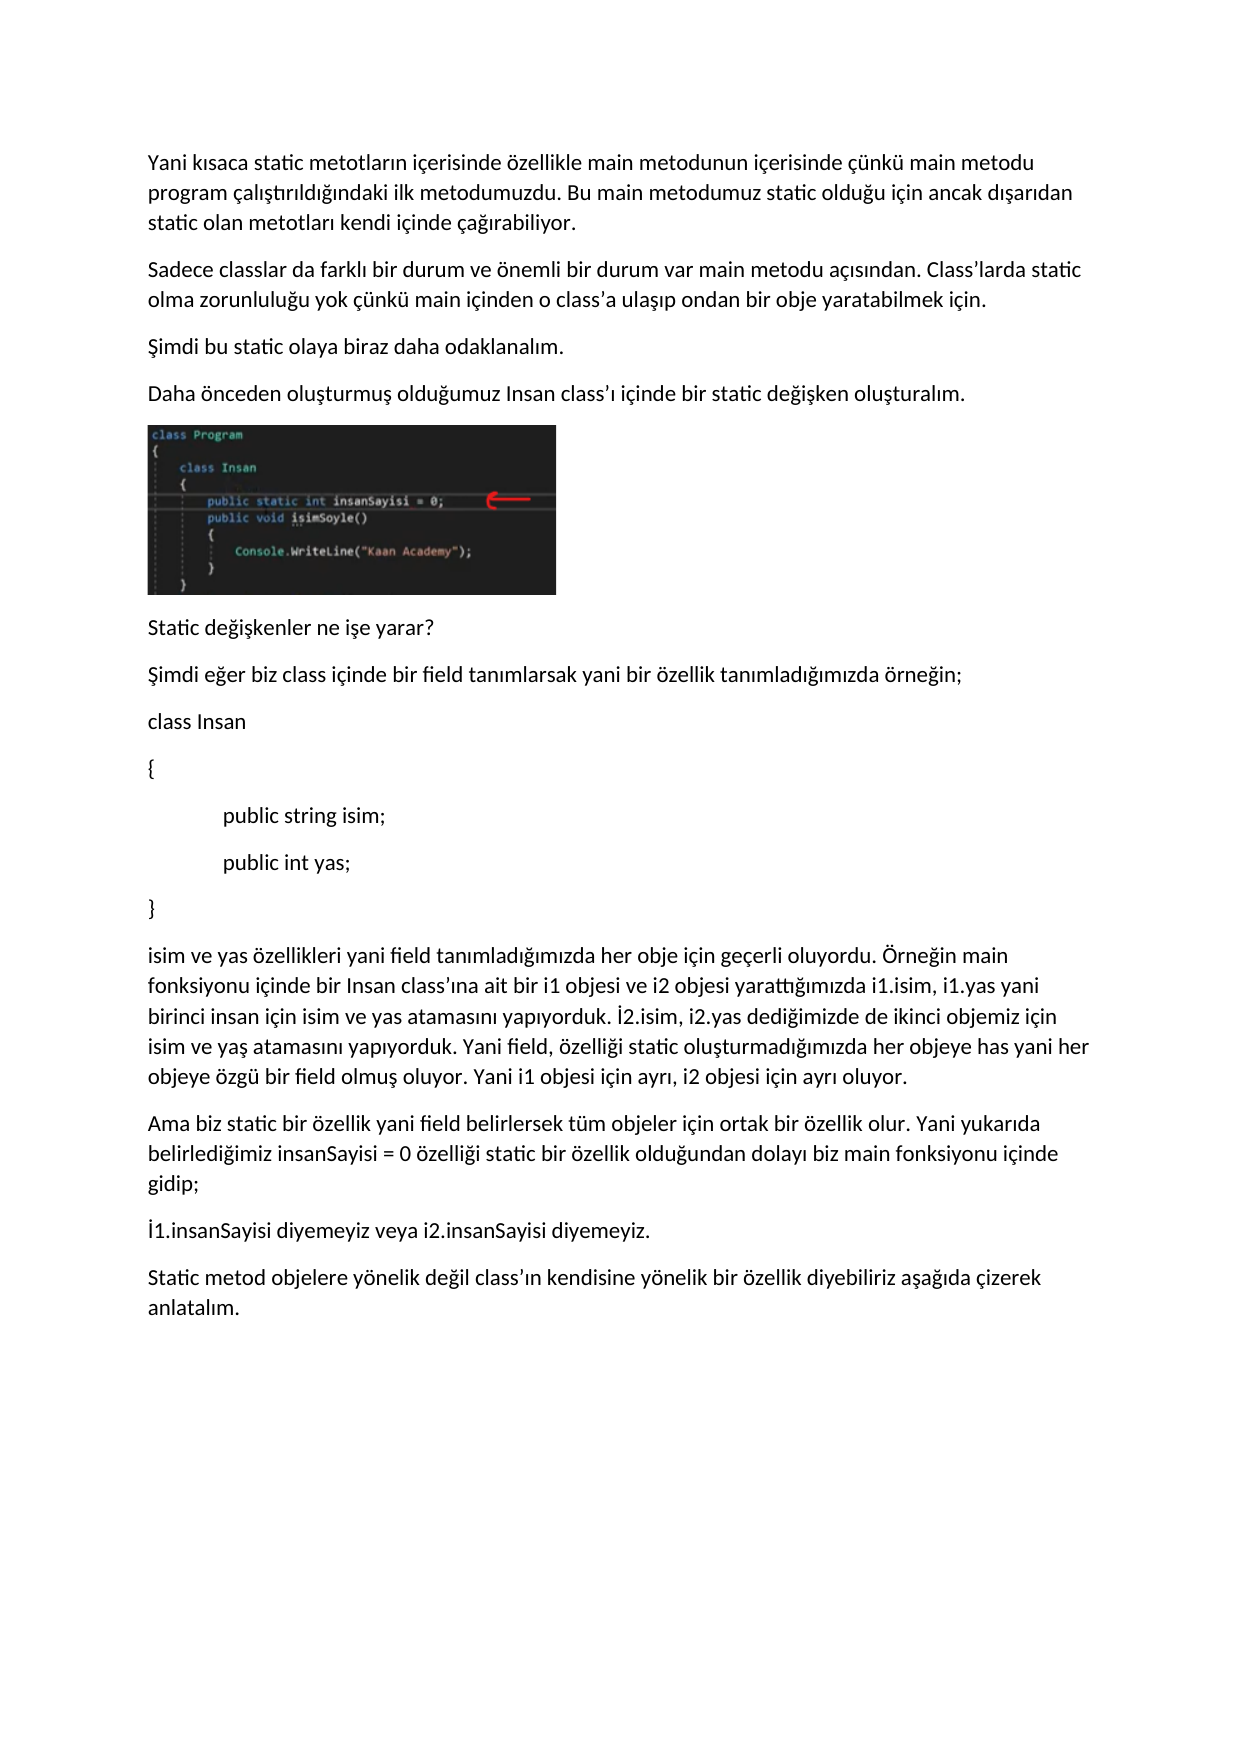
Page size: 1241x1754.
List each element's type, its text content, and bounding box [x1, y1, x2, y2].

text Şimdi bu static olaya biraz daha odaklanalım. [148, 332, 1093, 360]
text } [148, 894, 1093, 923]
text Static değişkenler ne işe yarar? [148, 613, 1093, 641]
text Şimdi eğer biz class içinde bir field tanımlarsak yani bir özellik tanımladığımızda örneğin; [148, 660, 1093, 688]
text Yani kısaca static metotların içerisinde özellikle main metodunun içerisinde çünkü main metodu program çalıştırıldığındaki ilk metodumuzdu. Bu main metodumuz static olduğu için ancak dışarıdan static olan metotları kendi içinde çağırabiliyor. [148, 148, 1093, 236]
text Ama biz static bir özellik yani field belirlersek tüm objeler için ortak bir özellik olur. Yani yukarıda belirlediğimiz insanSayisi = 0 özelliği static bir özellik olduğundan dolayı biz main fonksiyonu içinde gidip; [148, 1109, 1093, 1198]
text Daha önceden oluşturmuş olduğumuz Insan class’ı içinde bir static değişken oluşturalım. [148, 379, 1093, 407]
picture [147, 425, 557, 595]
text { [148, 754, 1093, 782]
text Static metod objelere yönelik değil class’ın kendisine yönelik bir özellik diyebiliriz aşağıda çizerek anlatalım. [148, 1263, 1093, 1322]
text isim ve yas özellikleri yani field tanımladığımızda her obje için geçerli oluyordu. Örneğin main fonksiyonu içinde bir Insan class’ına ait bir i1 objesi ve i2 objesi yarattığımızda i1.isim, i1.yas yani birinci insan için isim ve yas atamasını yapıyorduk. İ2.isim, i2.yas dediğimizde de ikinci objemiz için isim ve yaş atamasını yapıyorduk. Yani field, özelliği static oluşturmadığımızda her objeye has yani her objeye özgü bir field olmuş oluyor. Yani i1 objesi için ayrı, i2 objesi için ayrı oluyor. [148, 941, 1093, 1090]
text public string isim; [148, 801, 1093, 829]
text İ1.insanSayisi diyemeyiz veya i2.insanSayisi diyemeyiz. [148, 1216, 1093, 1244]
text class Insan [148, 707, 1093, 735]
text Sadece classlar da farklı bir durum ve önemli bir durum var main metodu açısından. Class’larda static olma zorunluluğu yok çünkü main içinden o class’a ulaşıp ondan bir obje yaratabilmek için. [148, 255, 1093, 313]
text public int yas; [148, 848, 1093, 876]
